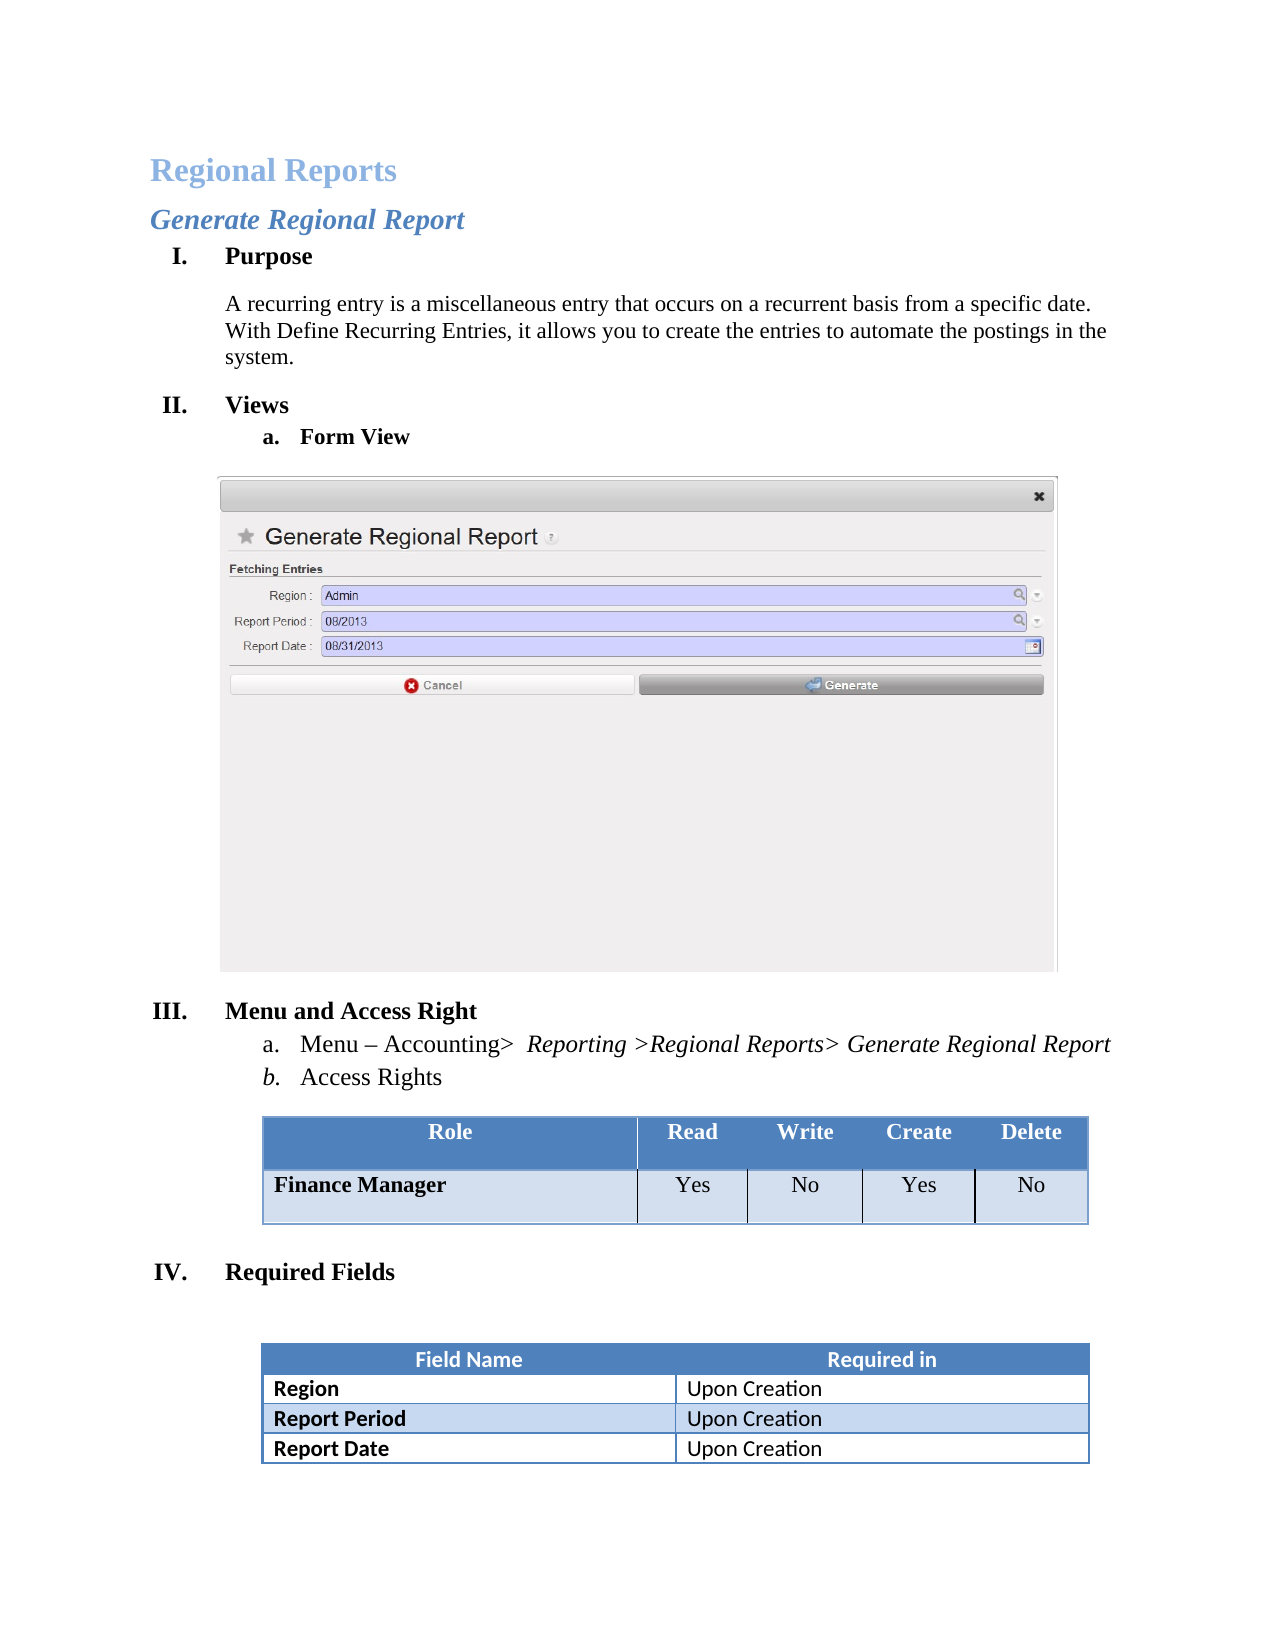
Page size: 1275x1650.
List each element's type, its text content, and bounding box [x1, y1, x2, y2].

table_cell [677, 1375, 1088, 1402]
list Form View [262, 423, 1125, 450]
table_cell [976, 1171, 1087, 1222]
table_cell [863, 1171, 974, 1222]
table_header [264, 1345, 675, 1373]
picture [217, 476, 1058, 972]
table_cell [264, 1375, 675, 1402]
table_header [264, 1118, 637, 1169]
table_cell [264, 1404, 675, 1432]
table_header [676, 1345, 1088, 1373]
list Menu and Access Right [187, 996, 1125, 1025]
list Menu – Accounting> Reporting >Regional Reports> Generate Regional Report [262, 1029, 1125, 1058]
list Purpose [187, 241, 1125, 270]
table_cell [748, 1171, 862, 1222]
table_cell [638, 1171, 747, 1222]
subtitle Regional Reports [150, 150, 1125, 188]
subtitle Generate Regional Report [150, 202, 1125, 236]
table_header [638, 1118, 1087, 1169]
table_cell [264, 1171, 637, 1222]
list Access Rights [262, 1062, 1125, 1091]
text A recurring entry is a miscellaneous entry that occurs on a recurrent basis from a specific date. With Define Recurring Entries, it allows you to create the entries to automate the postings in the system. [225, 291, 1125, 369]
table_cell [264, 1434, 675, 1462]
list Required Fields [187, 1257, 1125, 1285]
list Views [187, 390, 1125, 419]
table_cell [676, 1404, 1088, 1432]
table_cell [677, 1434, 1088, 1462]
